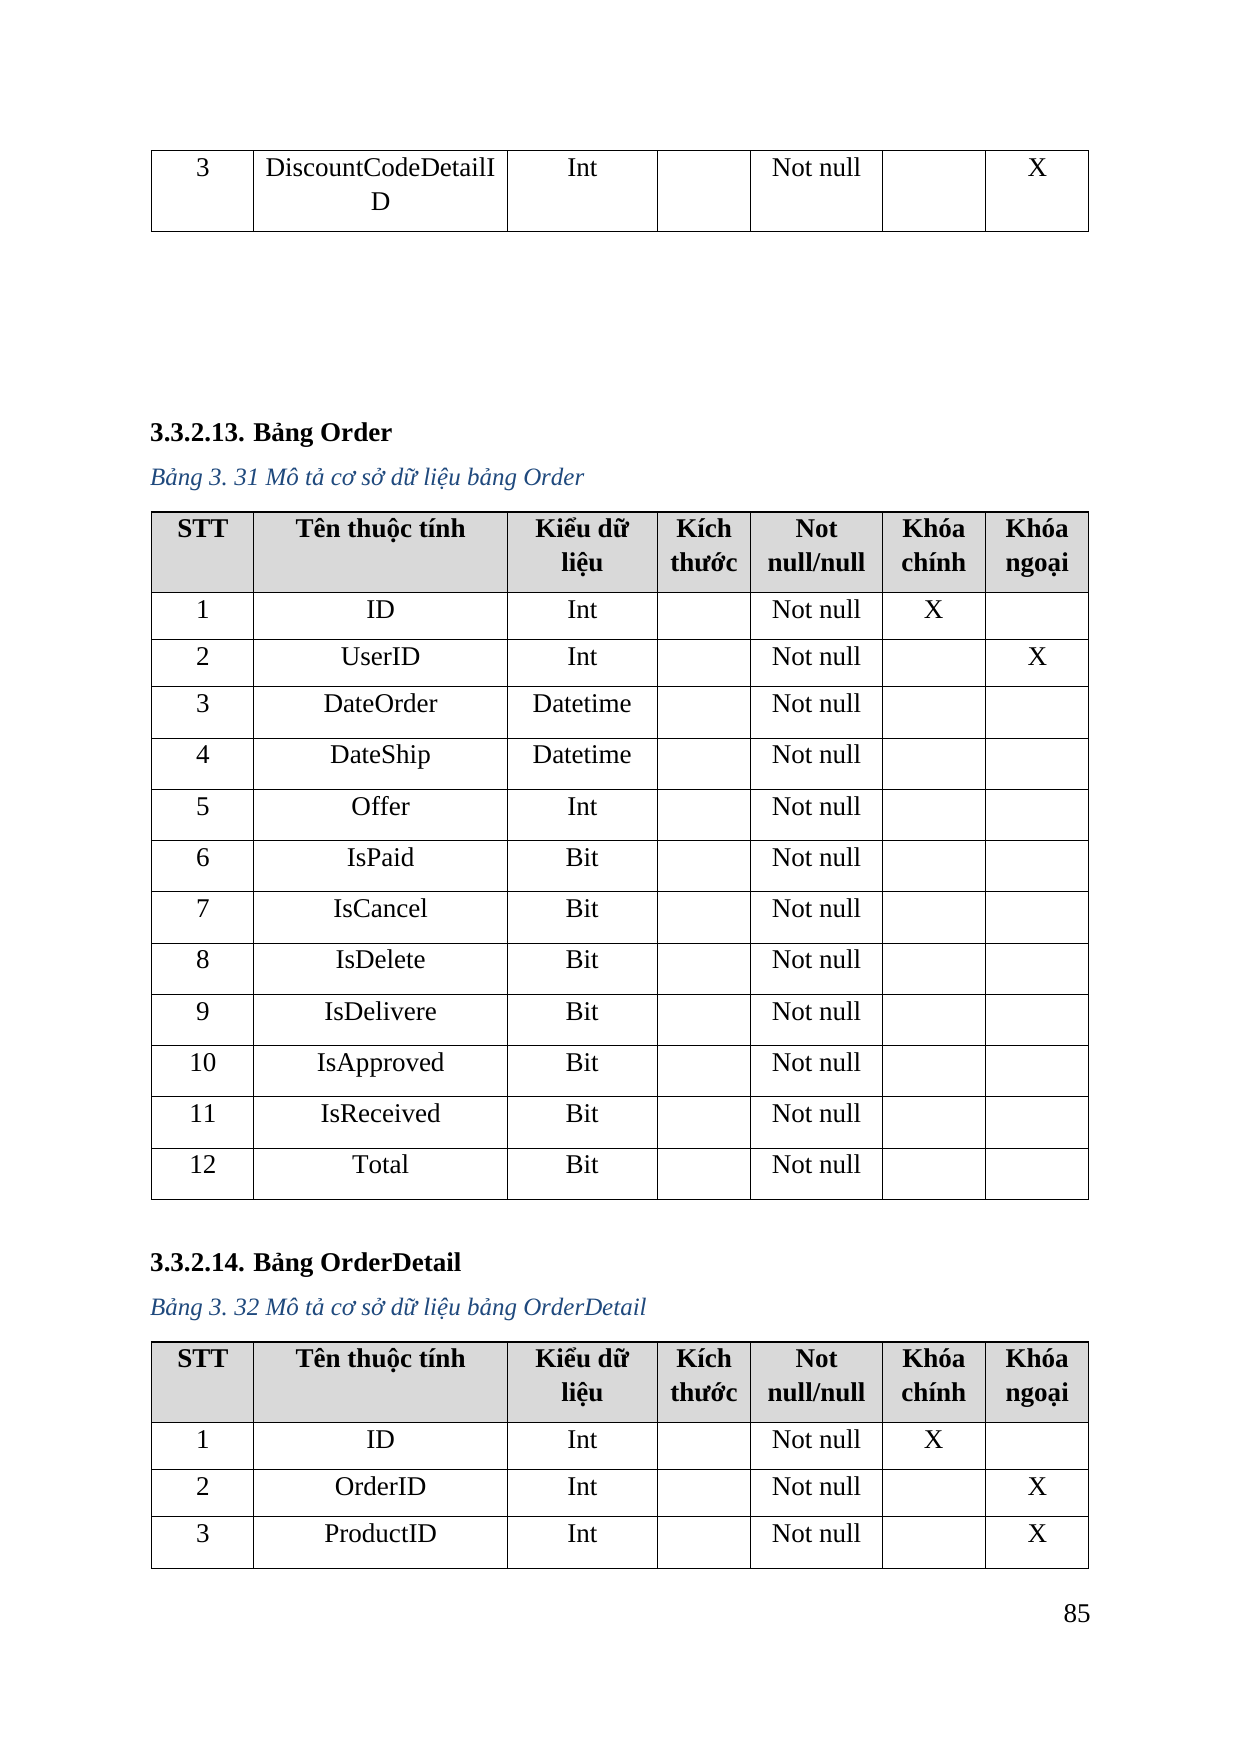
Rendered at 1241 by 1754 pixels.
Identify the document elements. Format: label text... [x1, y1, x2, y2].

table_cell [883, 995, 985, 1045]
text Bảng 3. 32 Mô tả cơ sở dữ liệu bảng OrderDetail [150, 1292, 1090, 1321]
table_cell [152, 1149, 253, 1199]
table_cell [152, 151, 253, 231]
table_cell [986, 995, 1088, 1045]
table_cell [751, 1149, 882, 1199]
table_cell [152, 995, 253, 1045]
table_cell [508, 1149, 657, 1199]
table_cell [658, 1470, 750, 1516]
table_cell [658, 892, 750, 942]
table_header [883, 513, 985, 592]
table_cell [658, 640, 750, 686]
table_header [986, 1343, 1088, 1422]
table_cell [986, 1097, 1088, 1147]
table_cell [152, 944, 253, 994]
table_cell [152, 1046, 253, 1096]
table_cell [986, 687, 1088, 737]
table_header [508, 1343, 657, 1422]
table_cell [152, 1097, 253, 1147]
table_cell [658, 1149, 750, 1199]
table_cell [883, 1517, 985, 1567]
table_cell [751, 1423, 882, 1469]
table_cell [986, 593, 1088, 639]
text Bảng 3. 31 Mô tả cơ sở dữ liệu bảng Order [150, 462, 1090, 491]
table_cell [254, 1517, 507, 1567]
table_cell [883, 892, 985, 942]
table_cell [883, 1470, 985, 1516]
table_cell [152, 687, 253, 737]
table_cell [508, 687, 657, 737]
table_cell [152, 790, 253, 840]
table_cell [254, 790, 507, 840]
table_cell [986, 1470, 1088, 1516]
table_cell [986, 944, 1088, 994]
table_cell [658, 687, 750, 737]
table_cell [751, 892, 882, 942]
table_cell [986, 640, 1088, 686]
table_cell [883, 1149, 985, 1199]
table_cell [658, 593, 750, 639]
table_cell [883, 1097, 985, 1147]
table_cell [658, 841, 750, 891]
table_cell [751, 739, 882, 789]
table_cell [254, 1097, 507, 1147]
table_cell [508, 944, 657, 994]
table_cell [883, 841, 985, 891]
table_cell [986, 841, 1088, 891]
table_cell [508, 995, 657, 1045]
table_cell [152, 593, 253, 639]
list Bảng OrderDetail [150, 1246, 1090, 1277]
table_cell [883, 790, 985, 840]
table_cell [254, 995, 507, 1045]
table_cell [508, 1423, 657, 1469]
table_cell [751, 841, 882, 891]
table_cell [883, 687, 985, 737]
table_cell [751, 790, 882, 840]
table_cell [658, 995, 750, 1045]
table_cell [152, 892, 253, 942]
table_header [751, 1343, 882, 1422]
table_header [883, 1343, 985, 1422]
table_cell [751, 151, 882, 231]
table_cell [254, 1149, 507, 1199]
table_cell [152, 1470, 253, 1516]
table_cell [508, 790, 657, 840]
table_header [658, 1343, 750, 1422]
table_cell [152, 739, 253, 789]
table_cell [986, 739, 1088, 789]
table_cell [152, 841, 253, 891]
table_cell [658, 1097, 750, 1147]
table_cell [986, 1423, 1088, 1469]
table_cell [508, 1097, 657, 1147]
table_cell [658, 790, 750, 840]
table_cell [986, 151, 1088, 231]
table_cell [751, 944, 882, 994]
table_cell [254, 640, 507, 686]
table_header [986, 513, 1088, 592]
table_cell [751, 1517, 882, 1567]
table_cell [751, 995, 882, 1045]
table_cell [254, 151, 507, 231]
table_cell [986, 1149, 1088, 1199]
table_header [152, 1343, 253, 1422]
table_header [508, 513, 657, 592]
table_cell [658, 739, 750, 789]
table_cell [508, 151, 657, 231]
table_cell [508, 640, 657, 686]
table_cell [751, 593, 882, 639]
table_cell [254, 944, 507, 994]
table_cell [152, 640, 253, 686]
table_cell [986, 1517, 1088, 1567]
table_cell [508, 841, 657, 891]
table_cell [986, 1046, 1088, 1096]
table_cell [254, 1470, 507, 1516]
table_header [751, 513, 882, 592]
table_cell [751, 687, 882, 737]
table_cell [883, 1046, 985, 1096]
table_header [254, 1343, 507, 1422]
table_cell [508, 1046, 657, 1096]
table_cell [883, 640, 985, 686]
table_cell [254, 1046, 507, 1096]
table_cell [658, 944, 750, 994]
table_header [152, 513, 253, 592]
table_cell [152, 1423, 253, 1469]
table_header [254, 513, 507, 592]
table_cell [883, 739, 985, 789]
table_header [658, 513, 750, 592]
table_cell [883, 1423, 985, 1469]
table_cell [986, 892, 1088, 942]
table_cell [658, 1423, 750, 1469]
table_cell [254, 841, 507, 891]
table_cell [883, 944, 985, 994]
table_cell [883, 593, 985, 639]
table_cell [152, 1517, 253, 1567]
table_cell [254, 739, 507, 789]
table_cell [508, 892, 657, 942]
list Bảng Order [150, 416, 1090, 447]
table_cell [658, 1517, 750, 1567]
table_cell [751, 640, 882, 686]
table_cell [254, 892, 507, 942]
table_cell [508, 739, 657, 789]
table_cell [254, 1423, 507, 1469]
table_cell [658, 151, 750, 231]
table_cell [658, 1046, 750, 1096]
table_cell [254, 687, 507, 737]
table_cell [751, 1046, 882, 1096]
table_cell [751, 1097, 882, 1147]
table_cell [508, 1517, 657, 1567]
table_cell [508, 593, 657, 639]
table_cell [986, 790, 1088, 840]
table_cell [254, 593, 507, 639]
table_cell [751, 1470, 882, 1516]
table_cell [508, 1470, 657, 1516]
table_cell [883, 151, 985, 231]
